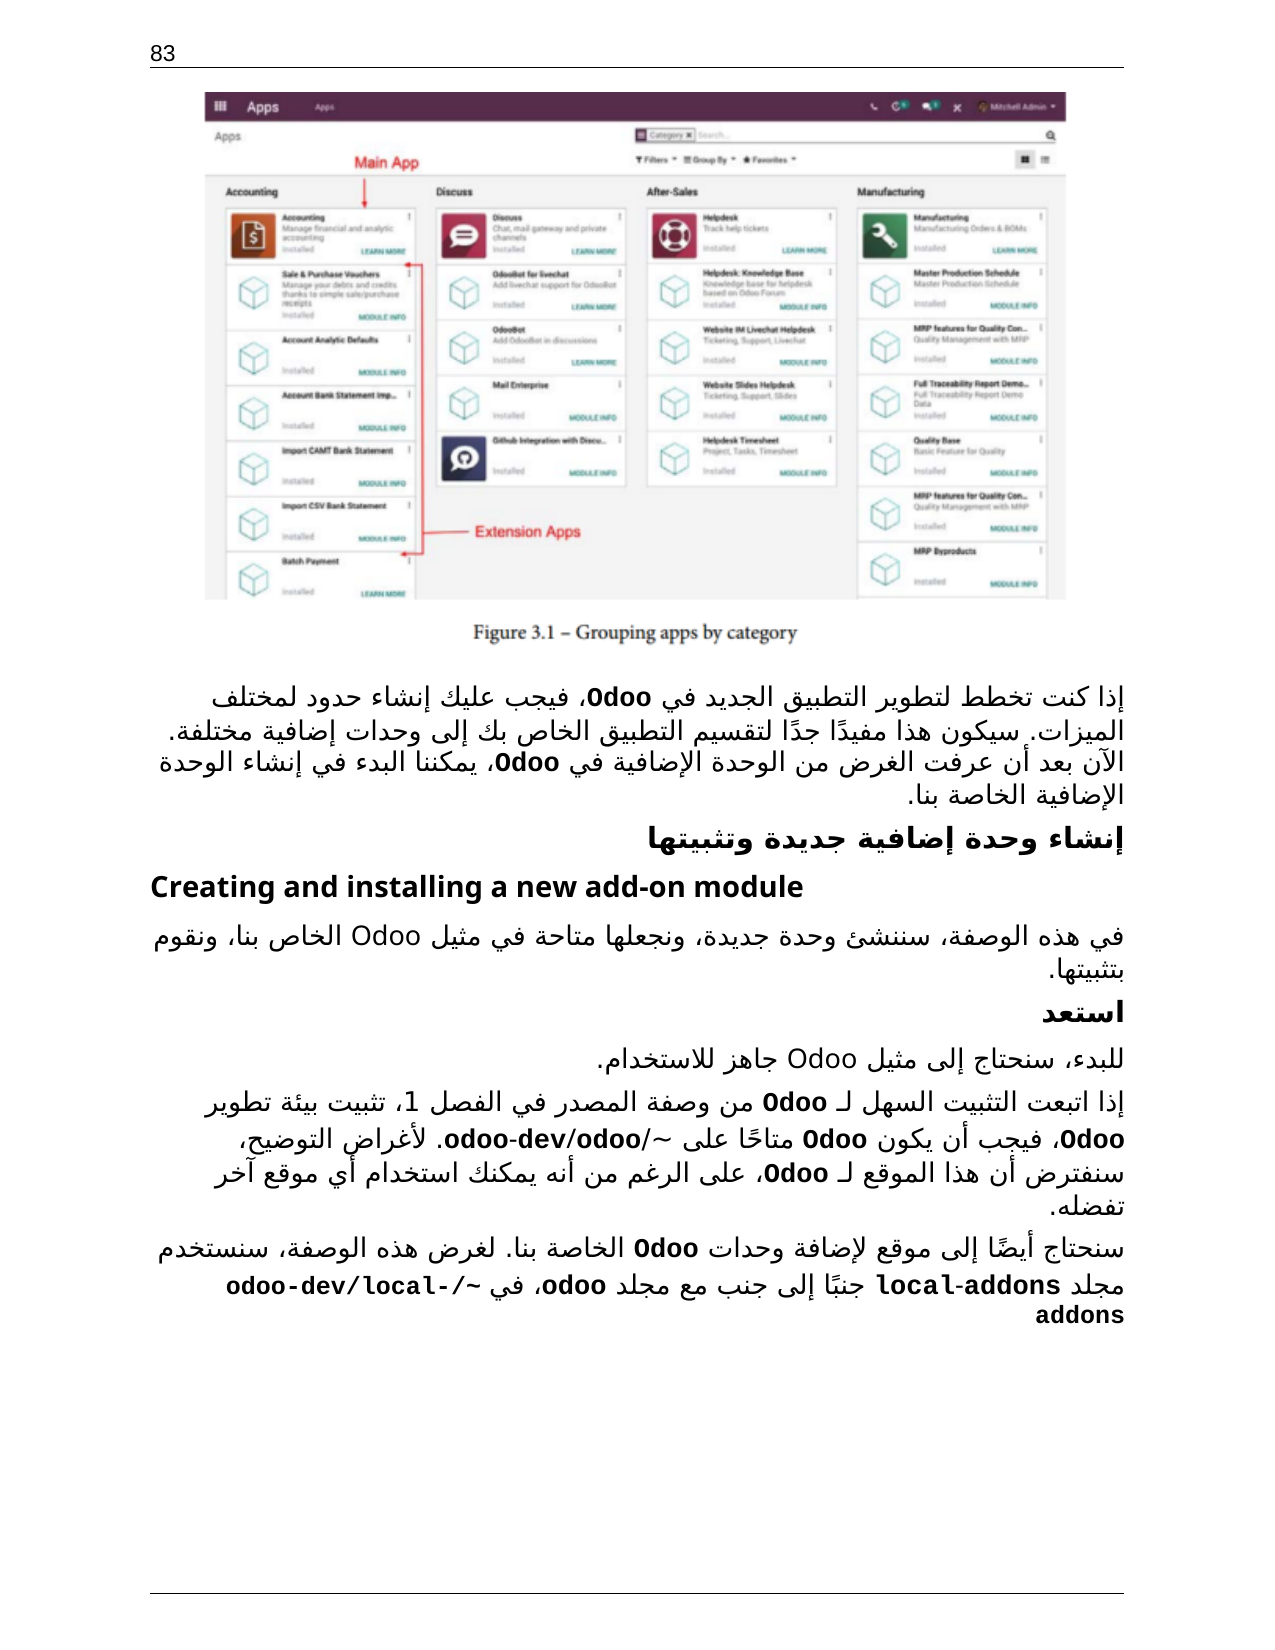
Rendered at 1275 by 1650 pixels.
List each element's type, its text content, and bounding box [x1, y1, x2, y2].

text في هذه الوصفة، سننشئ وحدة جديدة، ونجعلها متاحة في مثيل Odoo الخاص بنا، ونقوم بتثبيتها. [150, 916, 1125, 984]
text للبدء، سنحتاج إلى مثيل Odoo جاهز للاستخدام. [150, 1039, 1125, 1076]
text سنحتاج أيضًا إلى موقع لإضافة وحدات Odoo الخاصة بنا. لغرض هذه الوصفة، سنستخدم مجلد local-addons جنبًا إلى جنب مع مجلد odoo، في ~/odoo-dev/local-addons [150, 1232, 1125, 1331]
text إذا كنت تخطط لتطوير التطبيق الجديد في Odoo، فيجب عليك إنشاء حدود لمختلف الميزات. سيكون هذا مفيدًا جدًا لتقسيم التطبيق الخاص بك إلى وحدات إضافية مختلفة. الآن بعد أن عرفت الغرض من الوحدة الإضافية في Odoo، يمكننا البدء في إنشاء الوحدة الإضافية الخاصة بنا. [150, 682, 1125, 811]
text إذا اتبعت التثبيت السهل لـ Odoo من وصفة المصدر في الفصل 1، تثبيت بيئة تطوير Odoo، فيجب أن يكون Odoo متاحًا على ~/odoo-dev/odoo. لأغراض التوضيح، سنفترض أن هذا الموقع لـ Odoo، على الرغم من أنه يمكنك استخدام أي موقع آخر تفضله. [150, 1087, 1125, 1222]
text Creating and installing a new add-on module [150, 866, 1125, 906]
text إنشاء وحدة إضافية جديدة وتثبيتها [150, 822, 1125, 856]
text استعد [150, 995, 1125, 1029]
